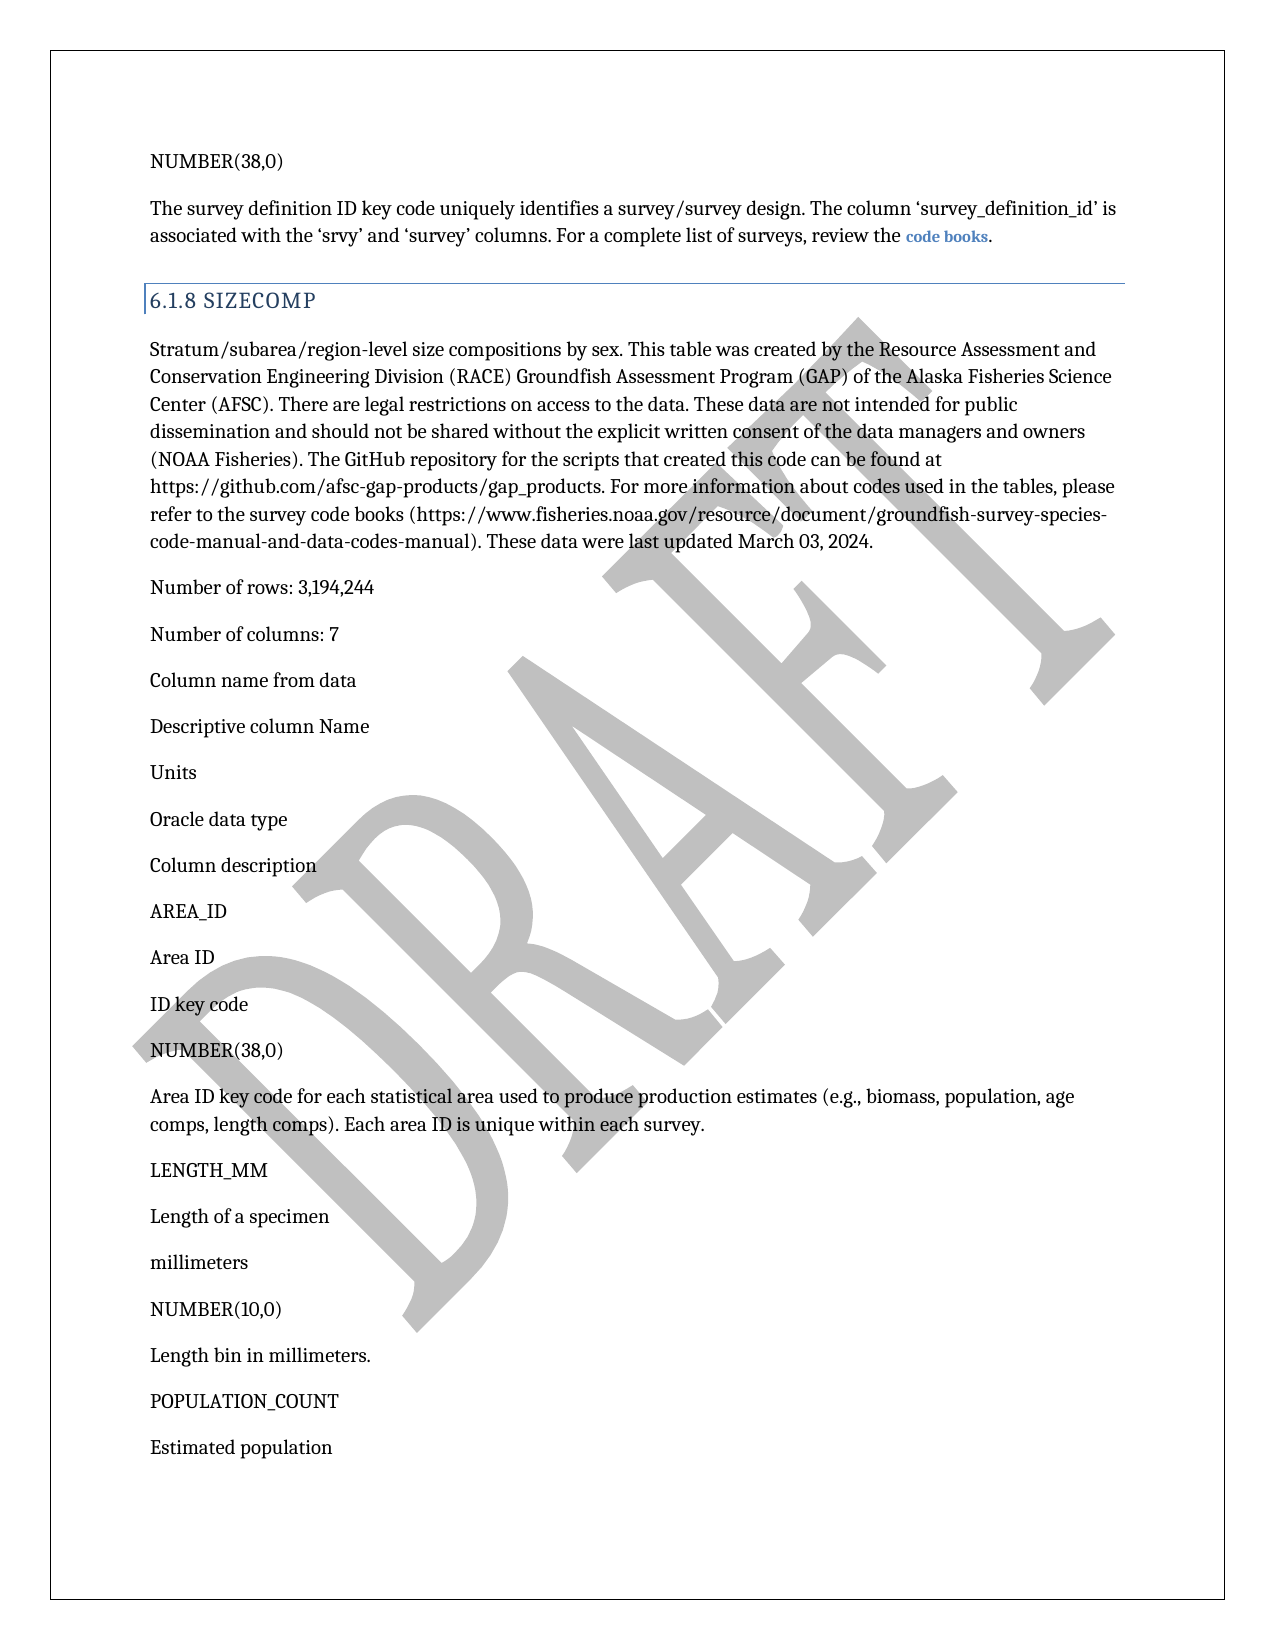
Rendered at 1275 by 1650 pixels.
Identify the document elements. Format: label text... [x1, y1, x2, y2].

text Column name from data [150, 668, 1125, 692]
text Stratum/subarea/region-level size compositions by sex. This table was created by the Resource Assessment and Conservation Engineering Division (RACE) Groundfish Assessment Program (GAP) of the Alaska Fisheries Science Center (AFSC). There are legal restrictions on access to the data. These data are not intended for public dissemination and should not be shared without the explicit written consent of the data managers and owners (NOAA Fisheries). The GitHub repository for the scripts that created this code can be found at https://github.com/afsc-gap-products/gap_products. For more information about codes used in the tables, please refer to the survey code books (https://www.fisheries.noaa.gov/resource/document/groundfish-survey-species-code-manual-and-data-codes-manual). These data were last updated March 03, 2024. [150, 337, 1125, 554]
text Descriptive column Name [150, 715, 1125, 739]
text Number of rows: 3,194,244 [150, 576, 1125, 600]
text Length of a specimen [150, 1205, 1125, 1229]
text Number of columns: 7 [150, 622, 1125, 646]
text Estimated population [150, 1436, 1125, 1460]
subtitle 6.1.8 SIZECOMP [146, 284, 1125, 314]
text Area ID [150, 946, 1125, 970]
text Area ID key code for each statistical area used to produce production estimates (e.g., biomass, population, age comps, length comps). Each area ID is unique within each survey. [150, 1085, 1125, 1136]
text Units [150, 761, 1125, 785]
text LENGTH_MM [150, 1158, 1125, 1182]
text AREA_ID [150, 900, 1125, 924]
text NUMBER(38,0) [150, 150, 1125, 174]
text Column description [150, 853, 1125, 877]
text Oracle data type [150, 807, 1125, 831]
text The survey definition ID key code uniquely identifies a survey/survey design. The column ‘survey_definition_id’ is associated with the ‘srvy’ and ‘survey’ columns. For a complete list of surveys, review the code books. [150, 196, 1125, 248]
text NUMBER(38,0) [150, 1038, 1125, 1062]
text Length bin in millimeters. [150, 1343, 1125, 1367]
text NUMBER(10,0) [150, 1297, 1125, 1321]
text millimeters [150, 1251, 1125, 1275]
text POPULATION_COUNT [150, 1390, 1125, 1414]
text ID key code [150, 992, 1125, 1016]
